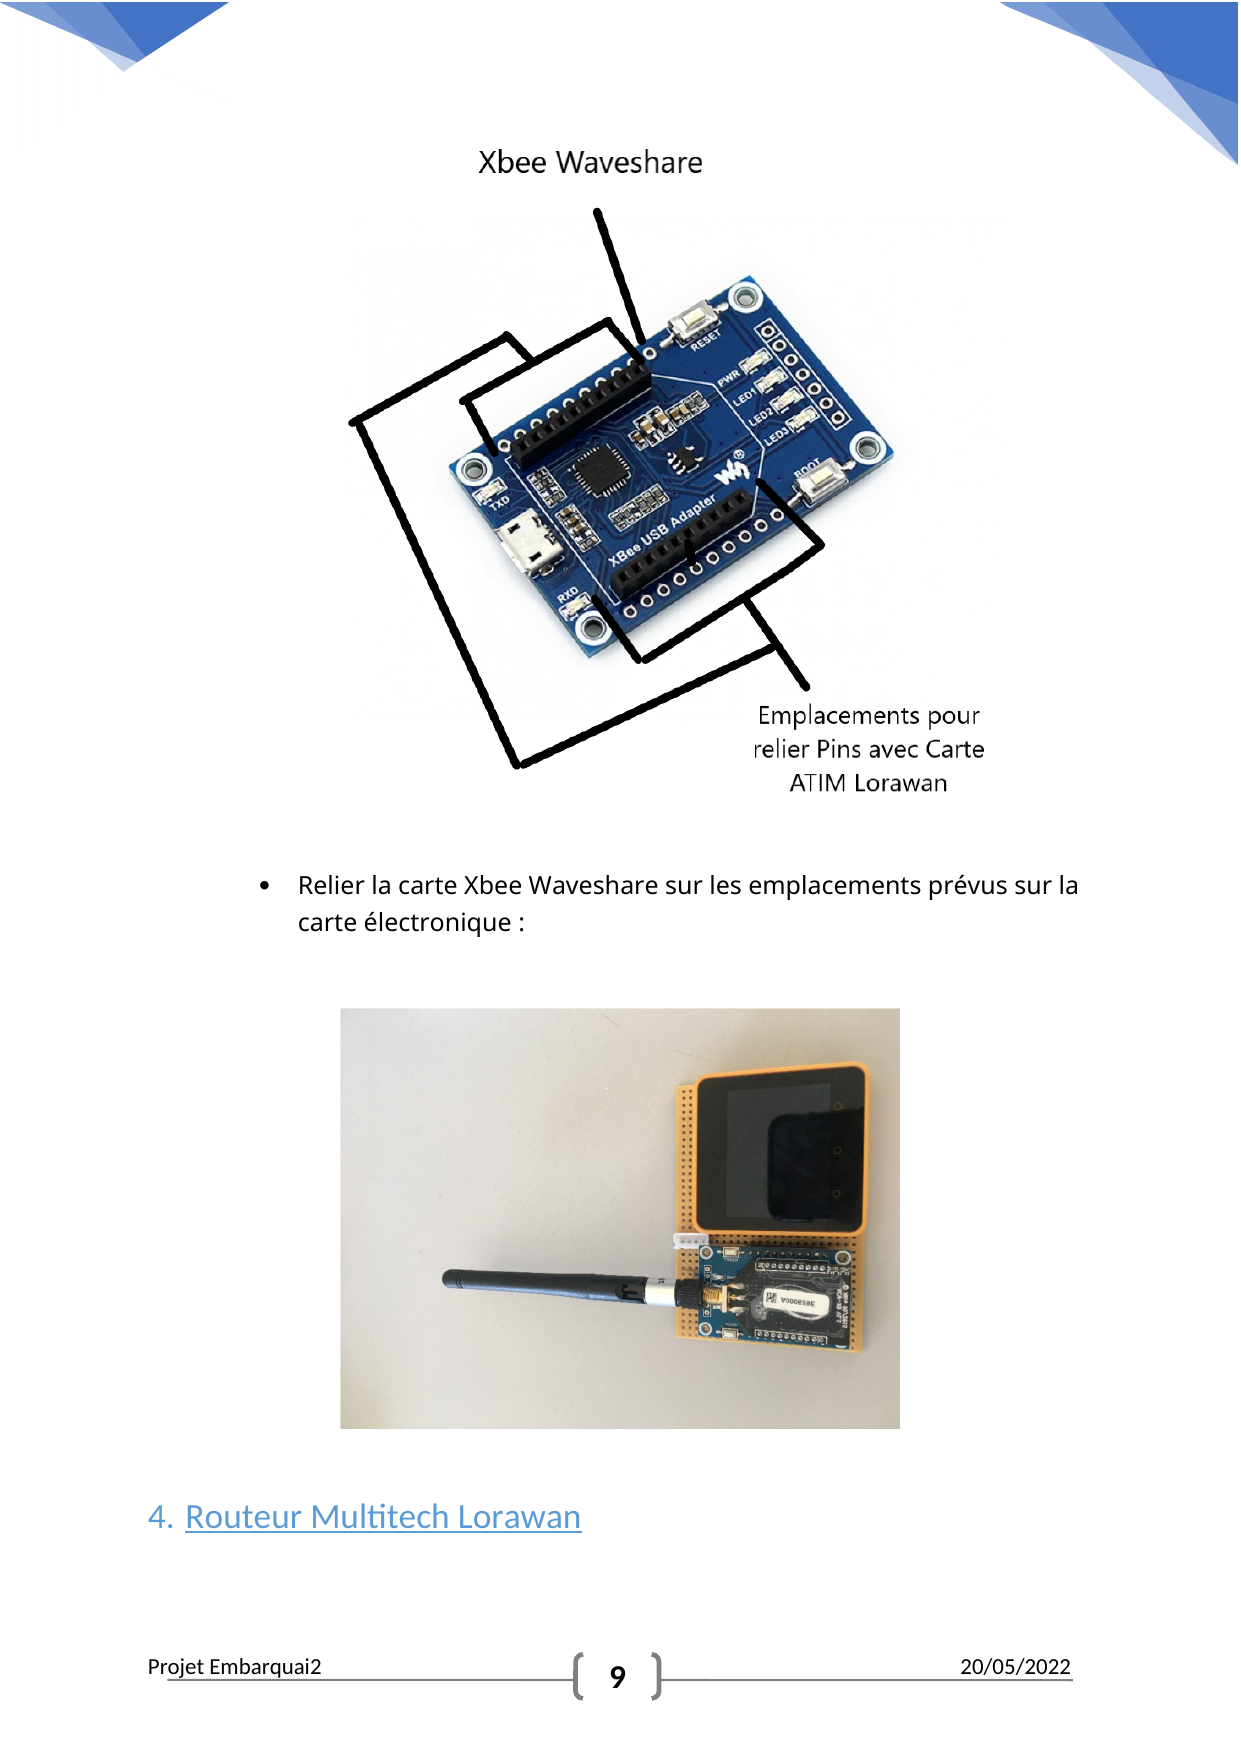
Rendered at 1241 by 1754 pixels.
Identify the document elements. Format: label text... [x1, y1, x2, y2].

list Relier la carte Xbee Waveshare sur les emplacements prévus sur la carte électronique : [260, 867, 1093, 938]
subtitle Routeur Multitech Lorawan [148, 1494, 1093, 1537]
picture [341, 1009, 899, 1429]
picture [0, 2, 233, 168]
picture [346, 2, 1238, 802]
